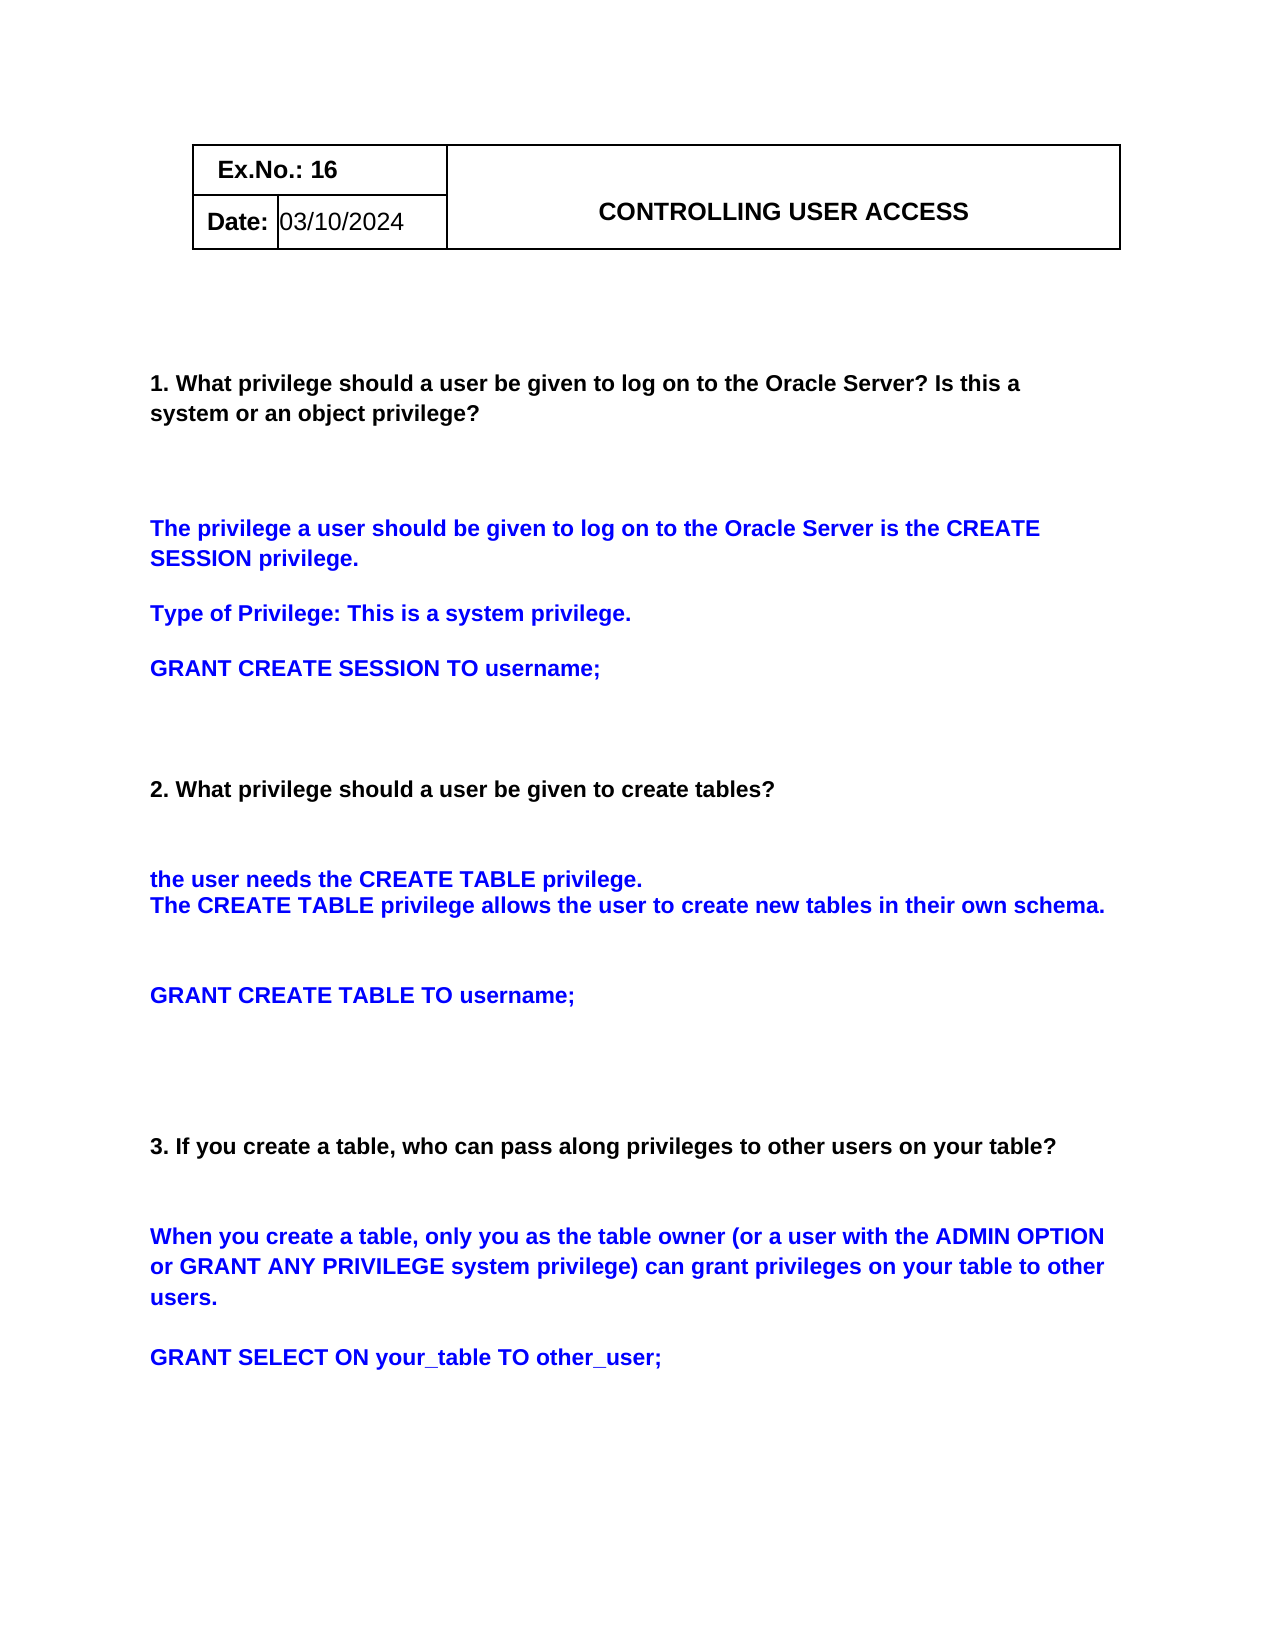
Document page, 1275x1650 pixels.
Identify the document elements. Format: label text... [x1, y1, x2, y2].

table_header Ex.No.: 16 [194, 146, 446, 194]
text The CREATE TABLE privilege allows the user to create new tables in their own schema. [150, 892, 1210, 919]
table_cell Date: [194, 196, 277, 248]
list What privilege should a user be given to log on to the Oracle Server? Is this a system or an object privilege? [150, 370, 1105, 426]
table_header CONTROLLING USER ACCESS [448, 146, 1119, 248]
list If you create a table, who can pass along privileges to other users on your table? [150, 1133, 1210, 1159]
text The privilege a user should be given to log on to the Oracle Server is the CREATE SESSION privilege. [150, 515, 1116, 572]
text When you create a table, only you as the table owner (or a user with the ADMIN OPTION or GRANT ANY PRIVILEGE system privilege) can grant privileges on your table to other users. [150, 1223, 1105, 1310]
table_cell 03/10/2024 [279, 196, 446, 248]
text GRANT SELECT ON your_table TO other_user; [150, 1344, 1210, 1370]
text Type of Privilege: This is a system privilege. GRANT CREATE SESSION TO username; [150, 599, 633, 681]
text the user needs the CREATE TABLE privilege. [150, 866, 1210, 892]
text GRANT CREATE TABLE TO username; [150, 982, 1210, 1008]
list What privilege should a user be given to create tables? [150, 776, 1210, 802]
